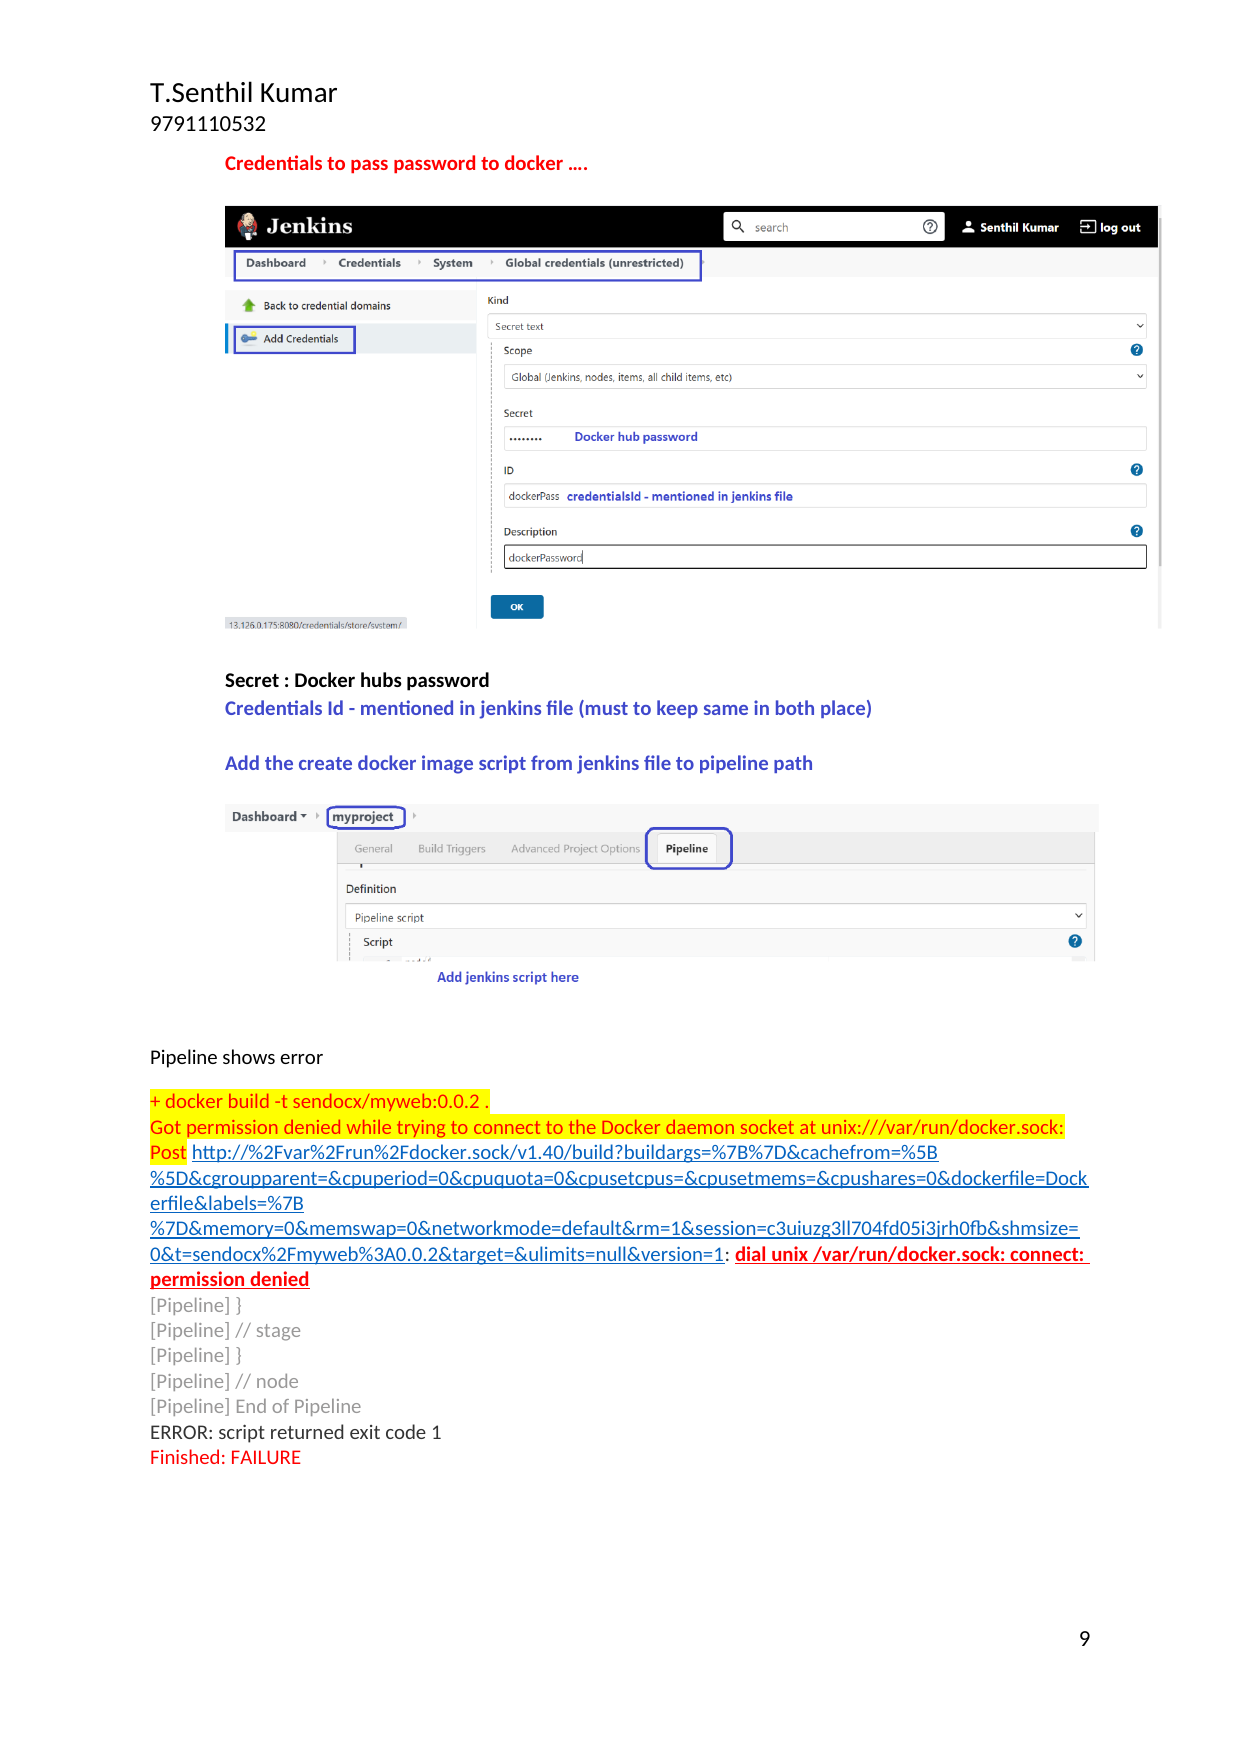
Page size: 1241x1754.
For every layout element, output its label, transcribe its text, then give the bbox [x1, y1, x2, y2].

text Got permission denied while trying to connect to the Docker daemon socket at unix:///var/run/docker.sock: Post http://%2Fvar%2Frun%2Fdocker.sock/v1.40/build?buildargs=%7B%7D&cachefrom=%5B%5D&cgroupparent=&cpuperiod=0&cpuquota=0&cpusetcpus=&cpusetmems=&cpushares=0&dockerfile=Dockerfile&labels=%7B%7D&memory=0&memswap=0&networkmode=default&rm=1&session=c3uiuzg3ll704fd05i3jrh0fb&shmsize=0&t=sendocx%2Fmyweb%3A0.0.2&target=&ulimits=null&version=1: dial unix /var/run/docker.sock: connect: permission denied [150, 1114, 1090, 1292]
picture [225, 204, 1166, 639]
picture [225, 804, 1164, 1026]
list Credentials Id - mentioned in jenkins file (must to keep same in both place) [225, 695, 1090, 721]
list Add the create docker image script from jenkins file to pipeline path [225, 750, 1090, 775]
list Secret : Docker hubs password [225, 668, 1090, 693]
list Credentials to pass password to docker …. [225, 150, 1090, 175]
text [Pipeline] } [150, 1343, 1090, 1368]
text ERROR: script returned exit code 1 [150, 1419, 1090, 1444]
text Pipeline shows error [150, 1044, 1090, 1070]
text + docker build -t sendocx/myweb:0.0.2 . [150, 1088, 1090, 1114]
text [Pipeline] End of Pipeline [150, 1393, 1090, 1419]
text Finished: FAILURE [150, 1444, 1090, 1470]
text [Pipeline] // node [150, 1368, 1090, 1393]
text [Pipeline] } [150, 1292, 1090, 1317]
text [Pipeline] // stage [150, 1317, 1090, 1343]
